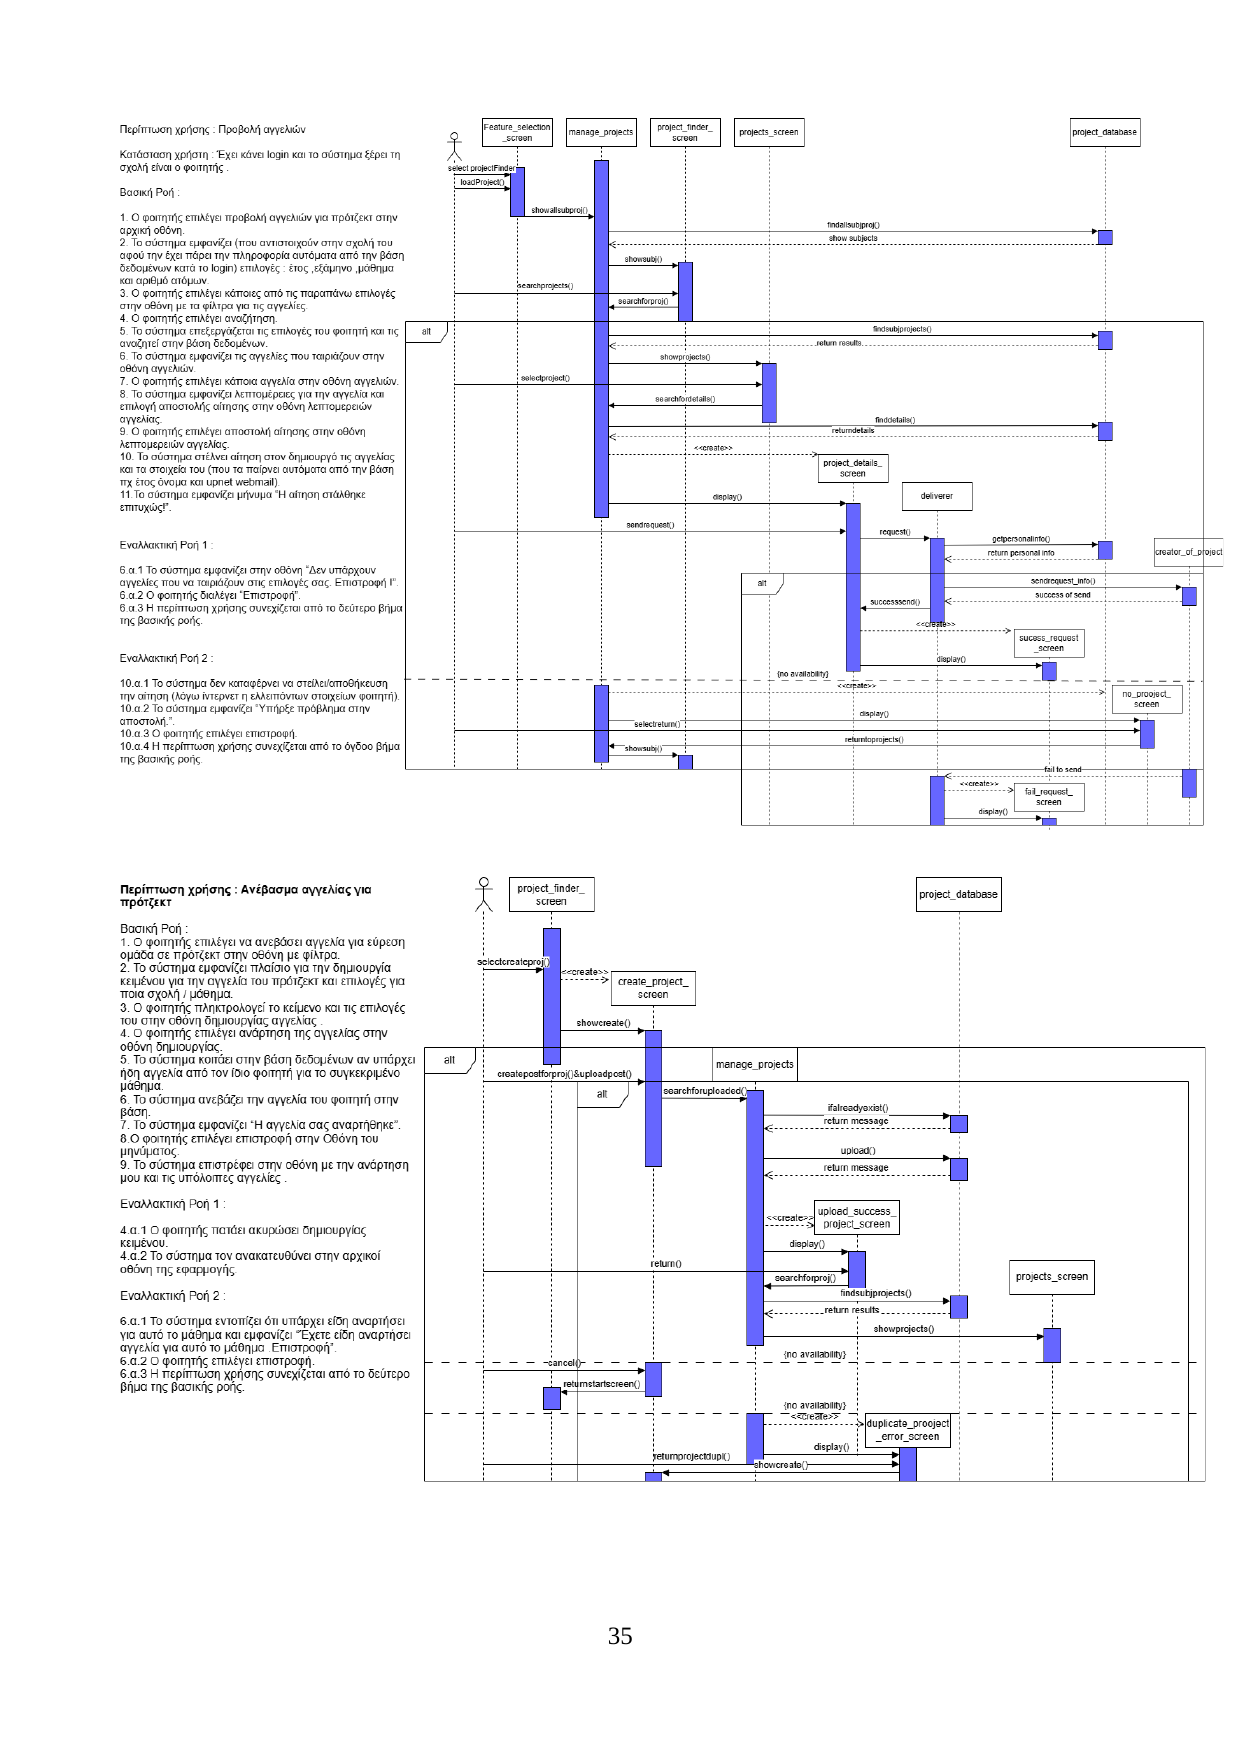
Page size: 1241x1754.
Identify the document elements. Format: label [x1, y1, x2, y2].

picture [118, 877, 1206, 1482]
picture [118, 118, 1224, 832]
